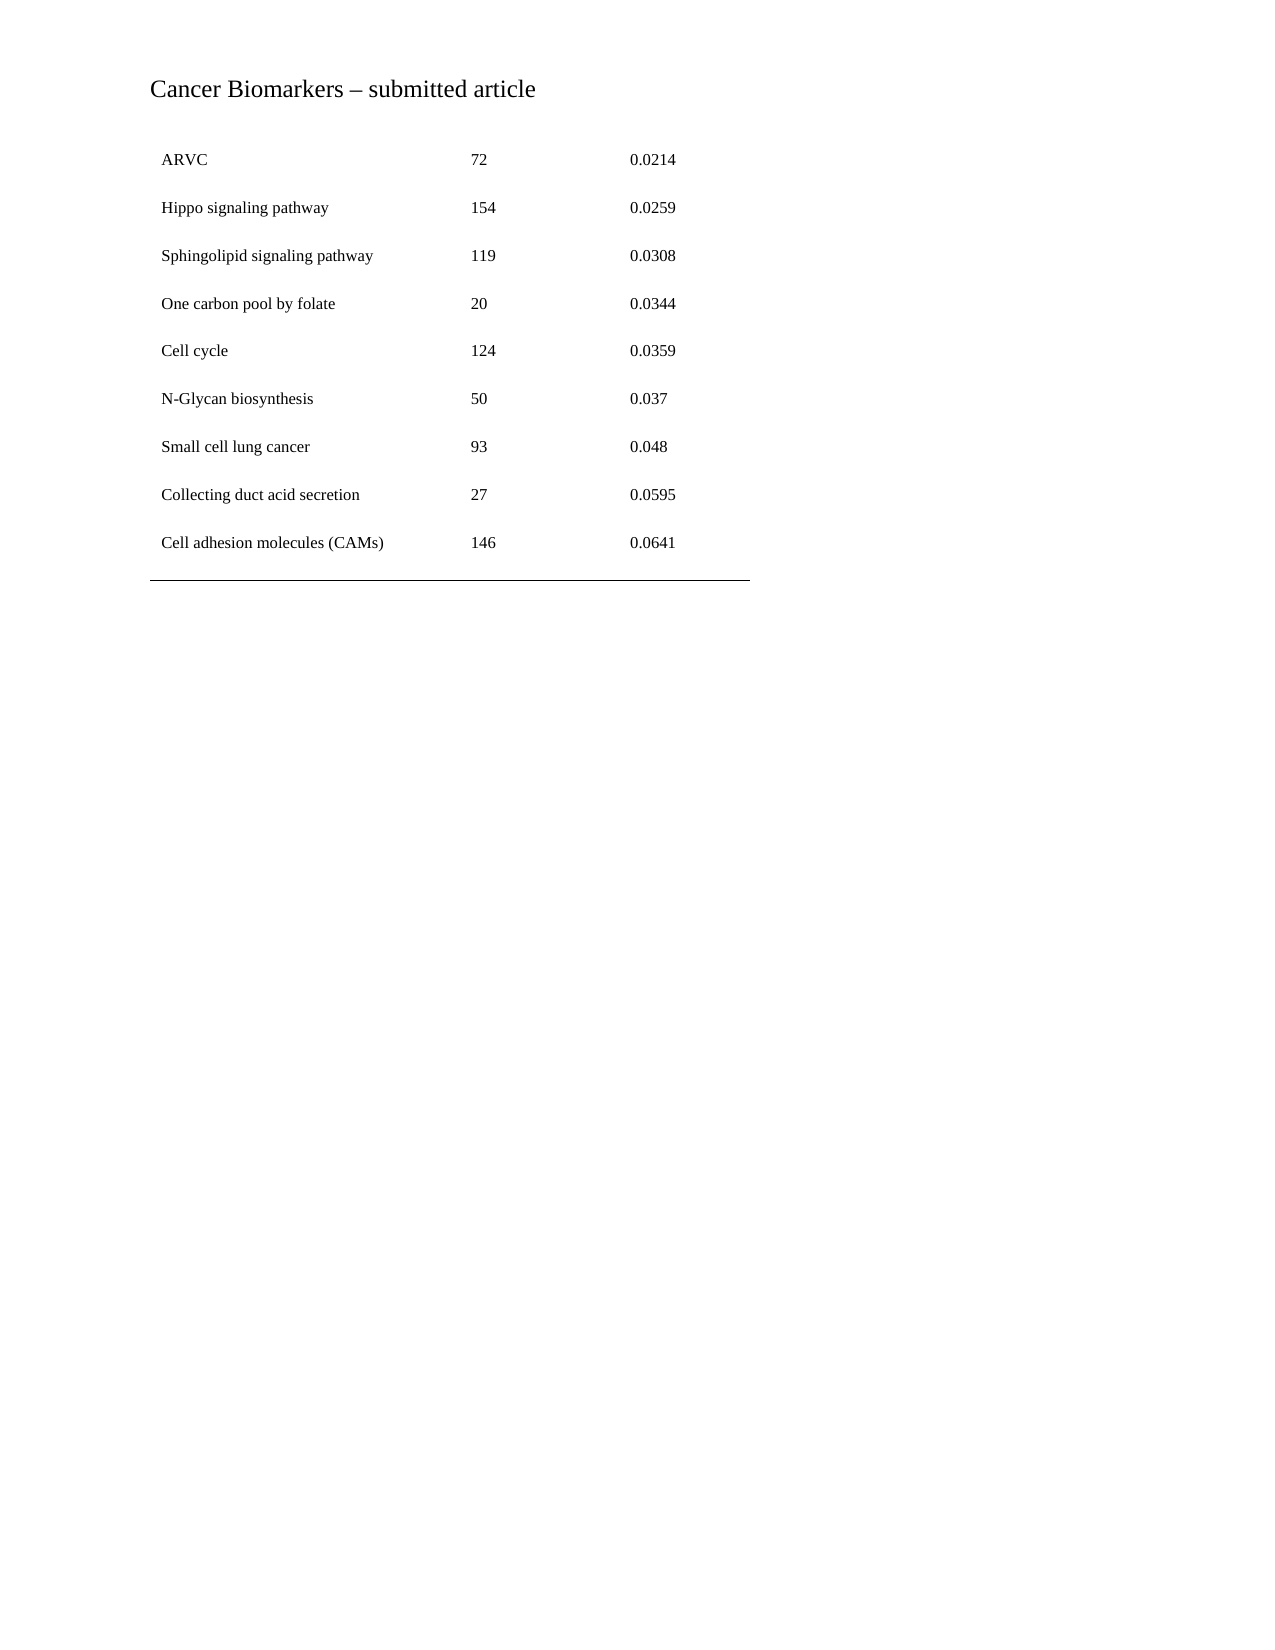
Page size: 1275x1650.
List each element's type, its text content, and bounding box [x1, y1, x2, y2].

table_cell Collecting duct acid secretion [150, 485, 459, 532]
table_cell 0.0259 [619, 198, 750, 246]
table_cell 124 [459, 341, 619, 389]
table_cell 0.0308 [619, 246, 750, 293]
table_cell 0.037 [619, 389, 750, 437]
table_cell 93 [459, 437, 619, 485]
table_cell Cell cycle [150, 341, 459, 389]
table_cell N-Glycan biosynthesis [150, 389, 459, 437]
table_cell 0.0595 [619, 485, 750, 532]
table_cell Hippo signaling pathway [150, 198, 459, 246]
table_cell 119 [459, 246, 619, 293]
table_cell 0.0359 [619, 341, 750, 389]
table_cell One carbon pool by folate [150, 294, 459, 341]
table_cell 0.048 [619, 437, 750, 485]
table_cell 20 [459, 294, 619, 341]
table_cell ARVC [150, 150, 459, 198]
table_cell Sphingolipid signaling pathway [150, 246, 459, 293]
table_cell Cell adhesion molecules (CAMs) [150, 533, 459, 580]
table_cell 27 [459, 485, 619, 532]
table_cell 0.0344 [619, 294, 750, 341]
table_cell 0.0641 [619, 533, 750, 580]
table_cell 0.0214 [619, 150, 750, 198]
table_cell 72 [459, 150, 619, 198]
table_cell Small cell lung cancer [150, 437, 459, 485]
table_cell 154 [459, 198, 619, 246]
table_cell 50 [459, 389, 619, 437]
table_cell 146 [459, 533, 619, 580]
